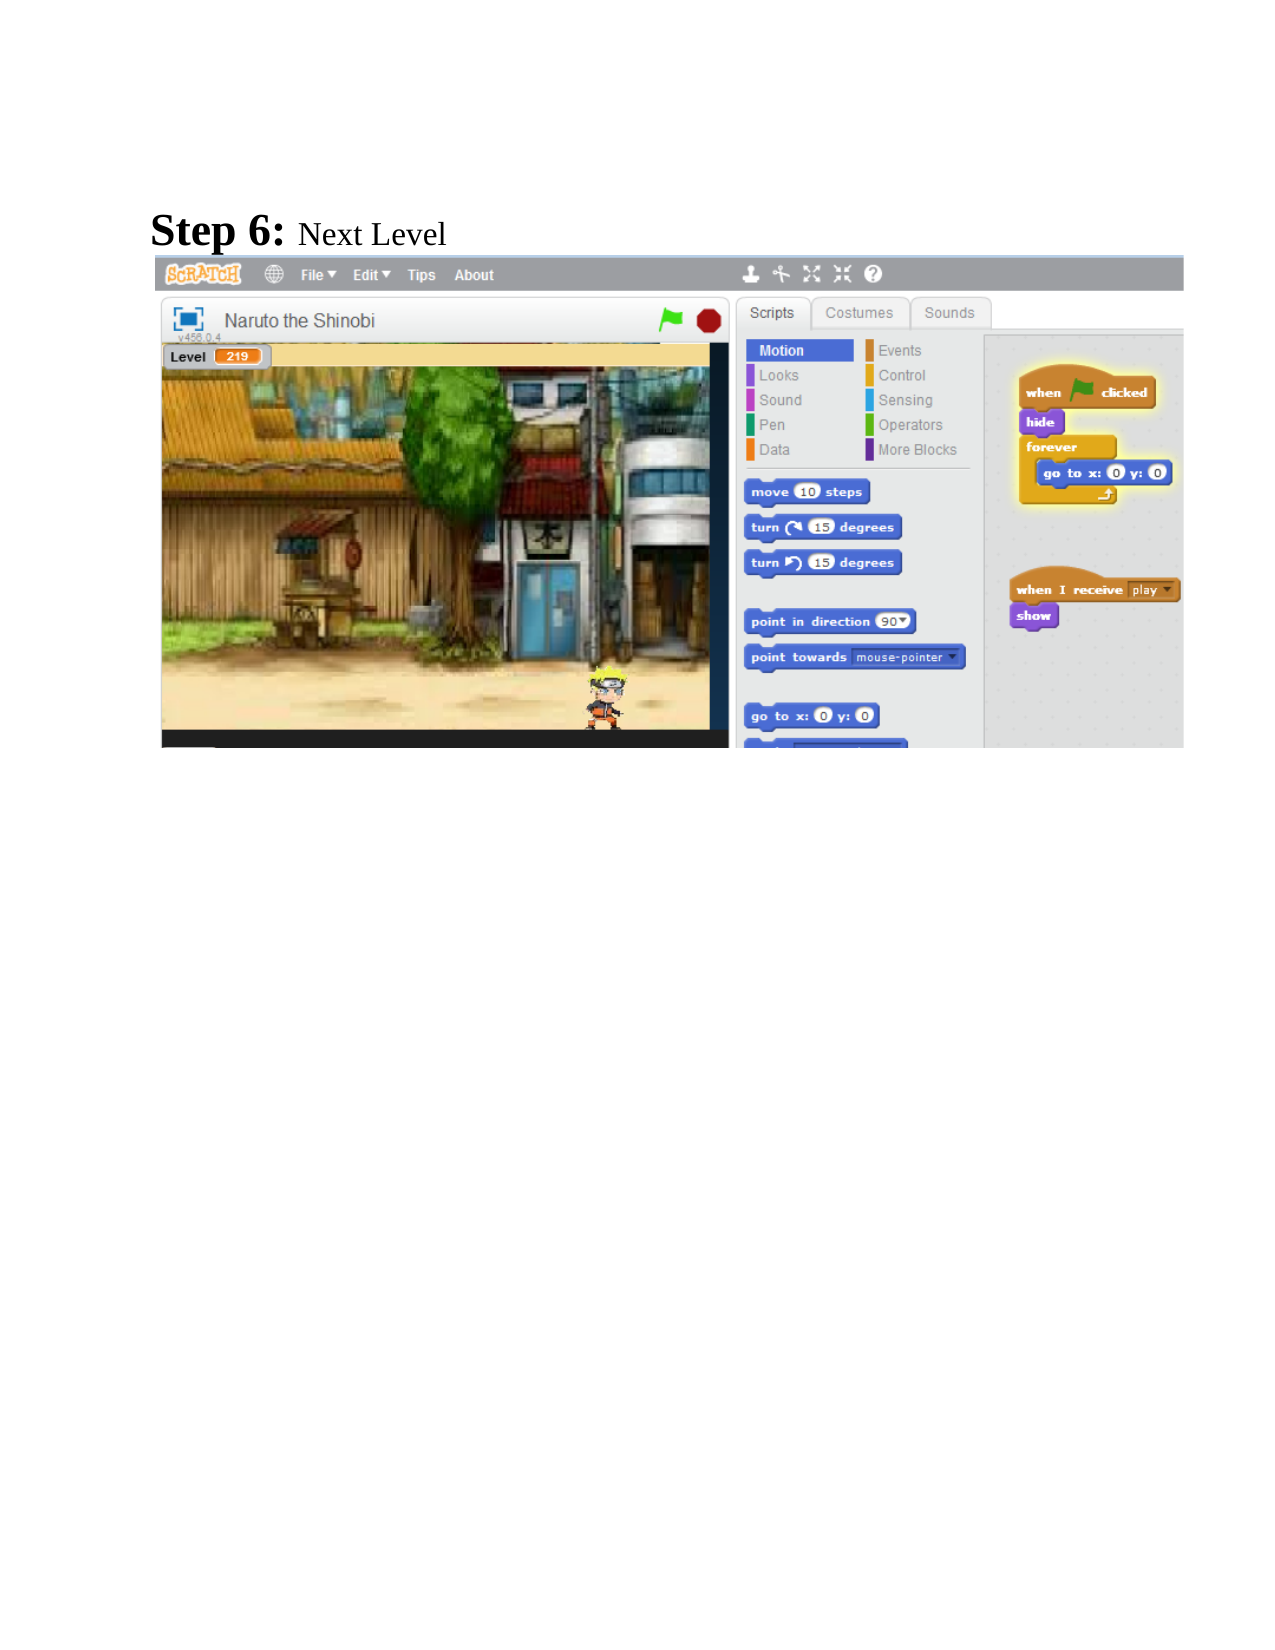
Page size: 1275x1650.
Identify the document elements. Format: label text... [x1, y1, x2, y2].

picture [155, 255, 1184, 748]
